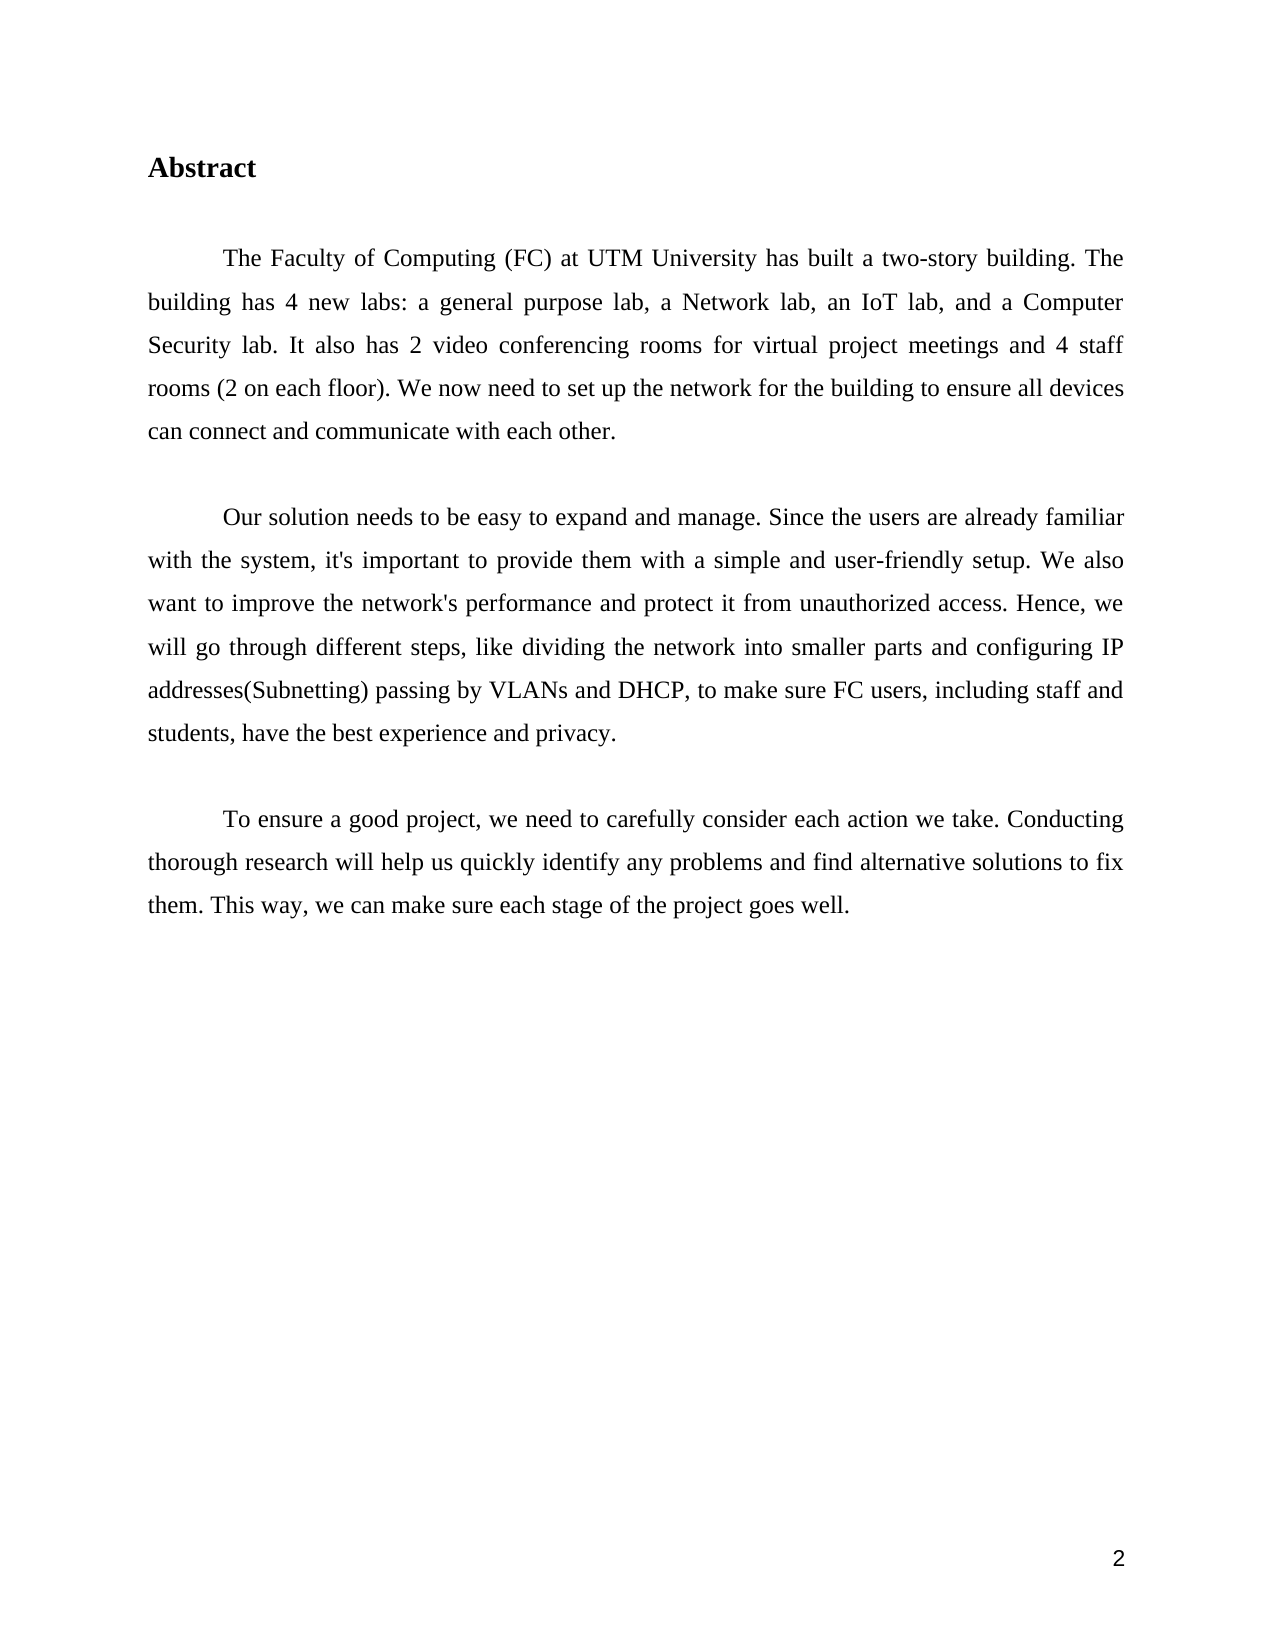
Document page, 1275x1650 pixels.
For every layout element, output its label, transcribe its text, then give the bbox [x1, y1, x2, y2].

text Our solution needs to be easy to expand and manage. Since the users are already familiar with the system, it's important to provide them with a simple and user-friendly setup. We also want to improve the network's performance and protect it from unauthorized access. Hence, we will go through different steps, like dividing the network into smaller parts and configuring IP addresses(Subnetting) passing by VLANs and DHCP, to make sure FC users, including staff and students, have the best experience and privacy. [148, 502, 1125, 747]
subtitle Abstract [148, 150, 1125, 183]
text The Faculty of Computing (FC) at UTM University has built a two-story building. The building has 4 new labs: a general purpose lab, a Network lab, an IoT lab, and a Computer Security lab. It also has 2 video conferencing rooms for virtual project meetings and 4 staff rooms (2 on each floor). We now need to set up the network for the building to ensure all devices can connect and communicate with each other. [148, 243, 1125, 445]
text To ensure a good project, we need to carefully consider each action we take. Conducting thorough research will help us quickly identify any problems and find alternative solutions to fix them. This way, we can make sure each stage of the project goes well. [148, 804, 1125, 919]
